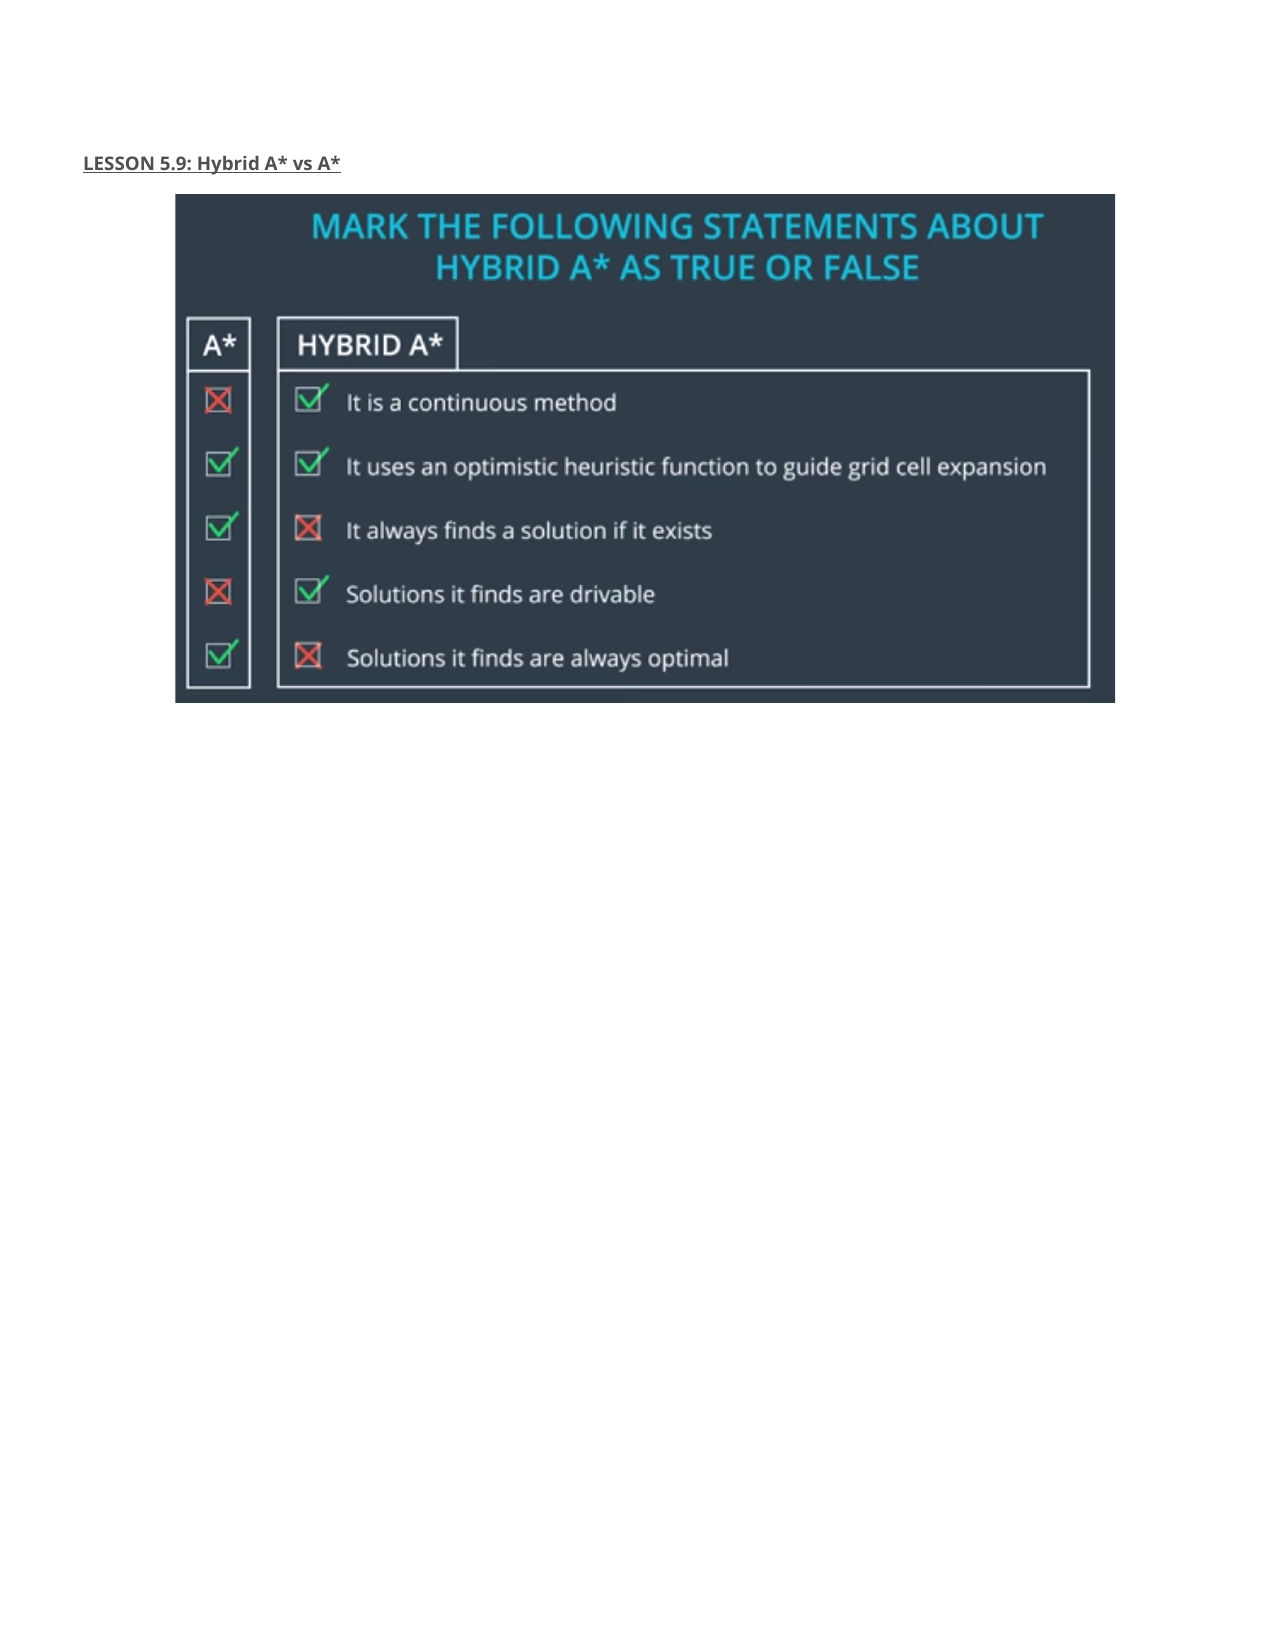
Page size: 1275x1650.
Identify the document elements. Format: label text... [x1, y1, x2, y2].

text LESSON 5.9: Hybrid A* vs A* [83, 150, 1208, 176]
picture [175, 194, 1116, 703]
